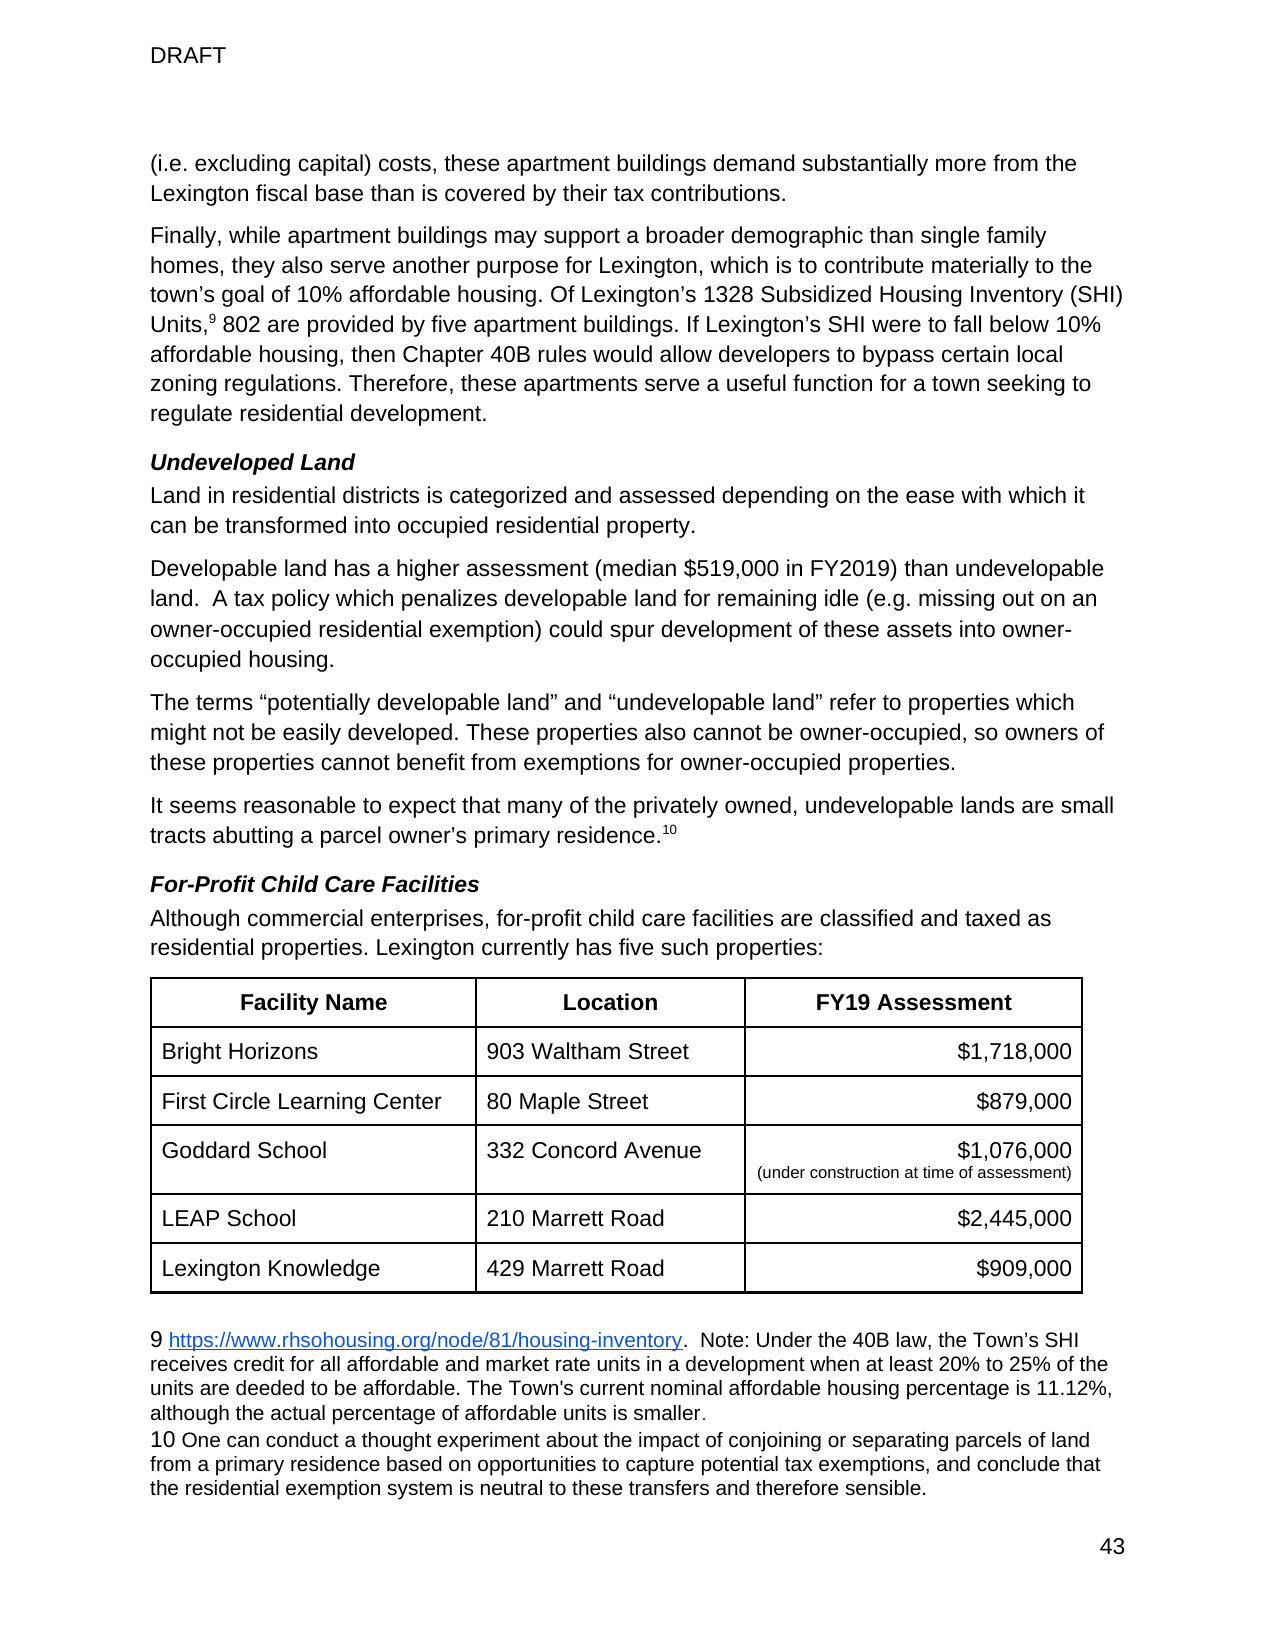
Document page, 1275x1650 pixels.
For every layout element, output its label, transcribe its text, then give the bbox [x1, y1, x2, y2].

subtitle Undeveloped Land [150, 448, 1125, 475]
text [150, 150, 1125, 206]
subtitle For-Profit Child Care Facilities [150, 871, 1125, 897]
text Developable land has a higher assessment (median $519,000 in FY2019) than undevelopable land. A tax policy which penalizes developable land for remaining idle (e.g. missing out on an owner-occupied residential exemption) could spur development of these assets into owner-occupied housing. [150, 555, 1125, 672]
table_cell 332 Concord Avenue [477, 1126, 744, 1193]
table_cell 903 Waltham Street [477, 1028, 744, 1075]
table_cell $1,718,000 [746, 1028, 1081, 1075]
text Finally, while apartment buildings may support a broader demographic than single family homes, they also serve another purpose for Lexington, which is to contribute materially to the town’s goal of 10% affordable housing. Of Lexington’s 1328 Subsidized Housing Inventory (SHI) Units, 802 are provided by five apartment buildings. If Lexington’s SHI were to fall below 10% affordable housing, then Chapter 40B rules would allow developers to bypass certain local zoning regulations. Therefore, these apartments serve a useful function for a town seeking to regulate residential development. [150, 222, 1125, 426]
text Land in residential districts is categorized and assessed depending on the ease with which it can be transformed into occupied residential property. [150, 482, 1125, 539]
table_cell LEAP School [152, 1195, 475, 1242]
text It seems reasonable to expect that many of the privately owned, undevelopable lands are small tracts abutting a parcel owner’s primary residence. [150, 792, 1125, 848]
table_cell Goddard School [152, 1126, 475, 1193]
table_header Facility Name [152, 979, 475, 1026]
table_cell 429 Marrett Road [477, 1244, 744, 1291]
table_cell $1,076,000 (under construction at time of assessment) [746, 1126, 1081, 1193]
table_cell Bright Horizons [152, 1028, 475, 1075]
table_cell $2,445,000 [746, 1195, 1081, 1242]
text Although commercial enterprises, for-profit child care facilities are classified and taxed as residential properties. Lexington currently has five such properties: [150, 905, 1125, 961]
table_header Location [477, 979, 744, 1026]
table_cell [152, 1244, 475, 1291]
table_cell First Circle Learning Center [152, 1077, 475, 1124]
table_header FY19 Assessment [746, 979, 1081, 1026]
table_cell $879,000 [746, 1077, 1081, 1124]
table_cell 80 Maple Street [477, 1077, 744, 1124]
text The terms “potentially developable land” and “undevelopable land” refer to properties which might not be easily developed. These properties also cannot be owner-occupied, so owners of these properties cannot benefit from exemptions for owner-occupied properties. [150, 688, 1125, 775]
table_cell 210 Marrett Road [477, 1195, 744, 1242]
table_cell $909,000 [746, 1244, 1081, 1291]
